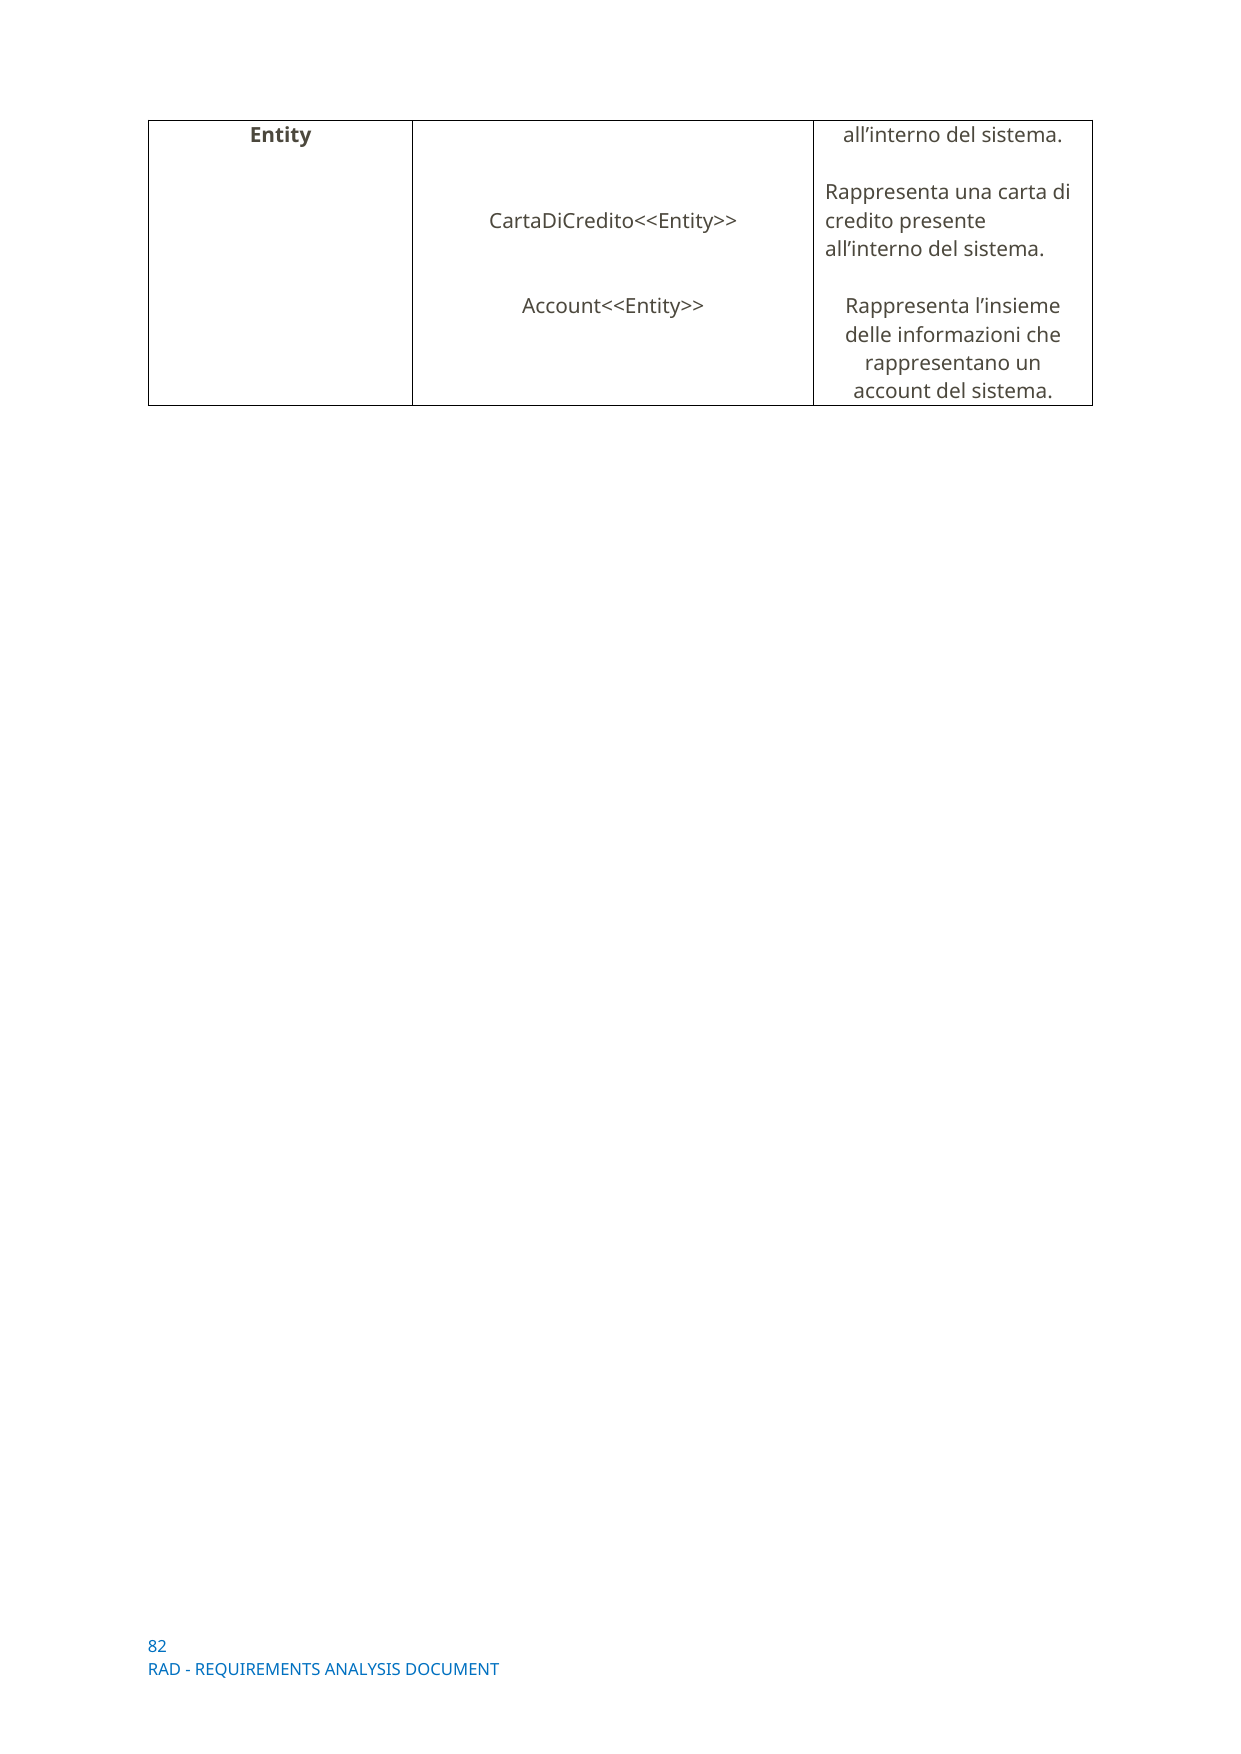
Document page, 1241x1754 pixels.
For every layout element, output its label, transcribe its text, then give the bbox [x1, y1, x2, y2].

table_cell Entity [149, 121, 412, 405]
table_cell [413, 121, 813, 405]
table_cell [814, 121, 1092, 405]
